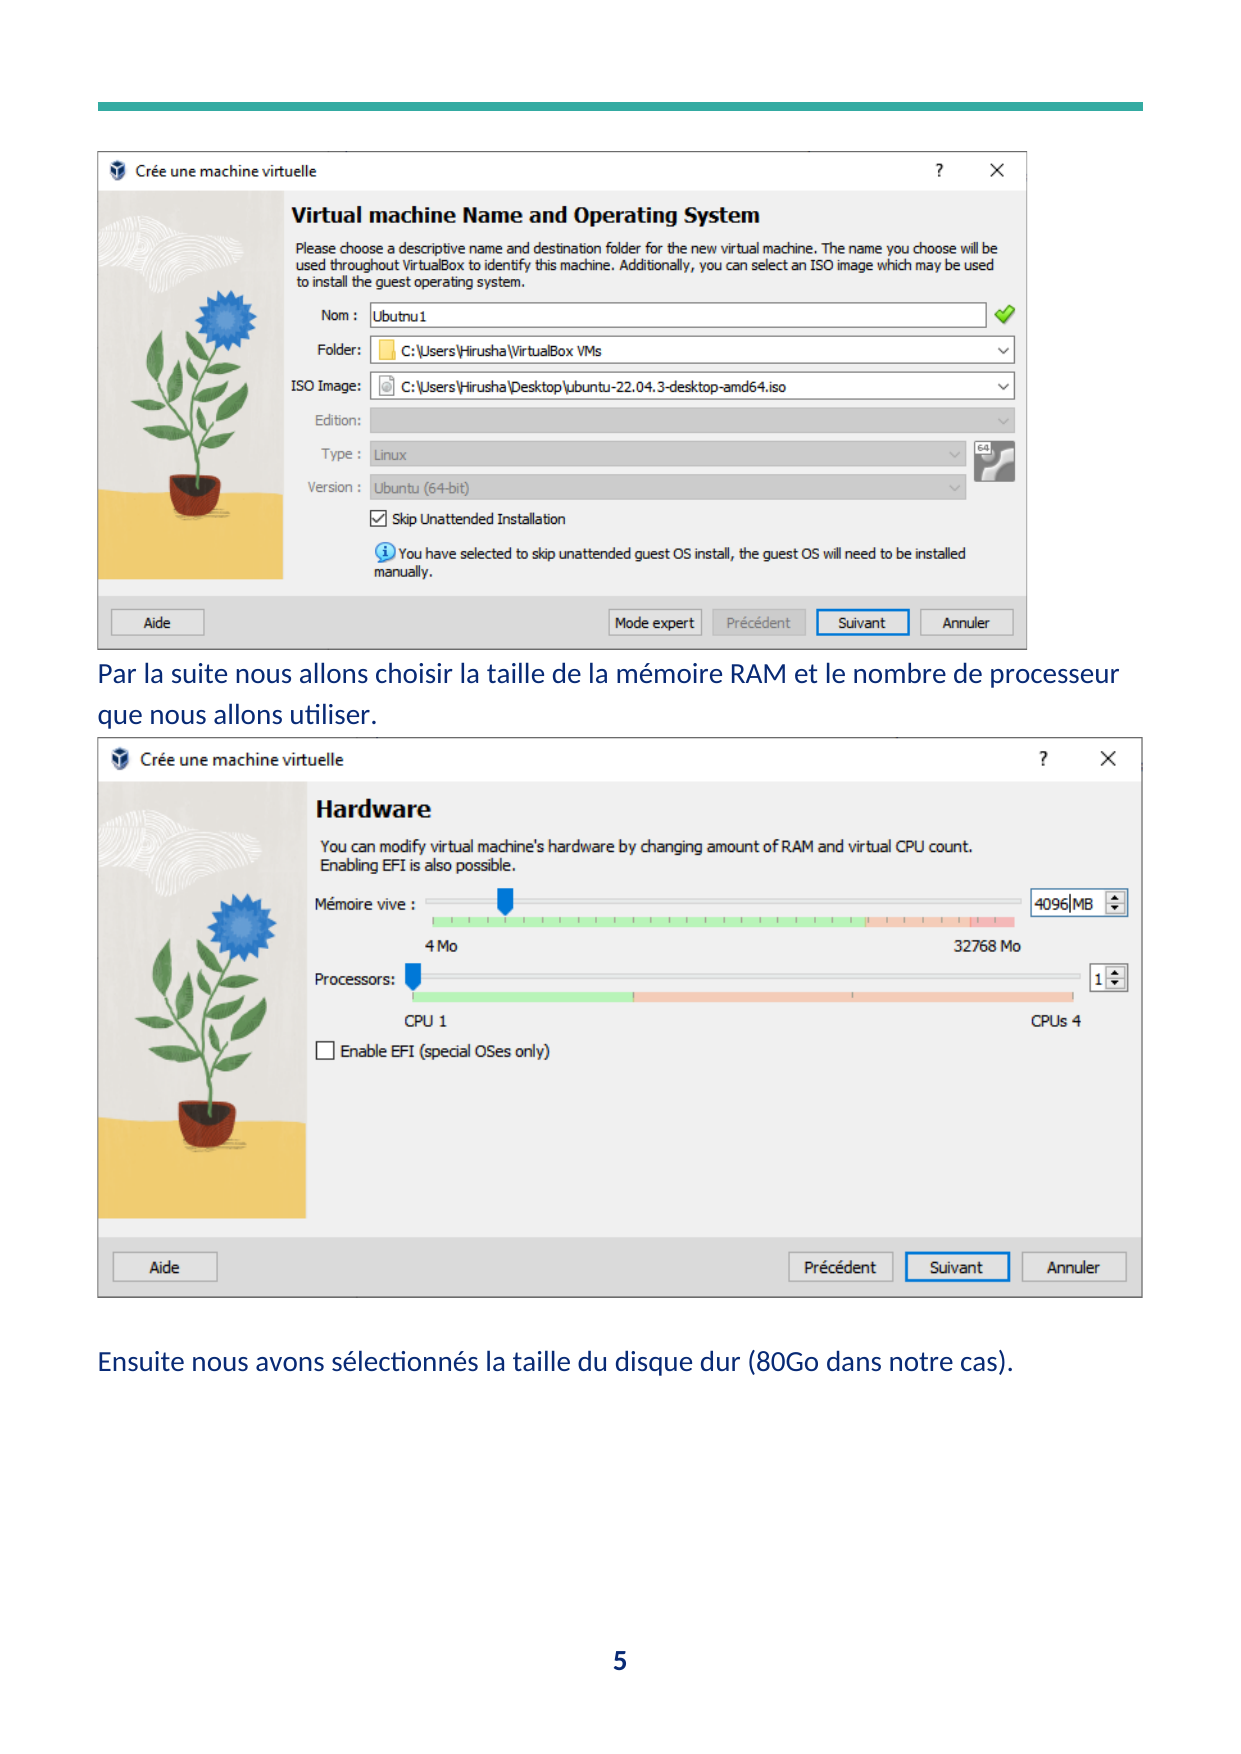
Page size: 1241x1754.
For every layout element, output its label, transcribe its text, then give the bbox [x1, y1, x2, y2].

picture [97, 737, 1143, 1298]
text Ensuite nous avons sélectionnés la taille du disque dur (80Go dans notre cas). [97, 1343, 1143, 1379]
text Par la suite nous allons choisir la taille de la mémoire RAM et le nombre de processeur que nous allons utiliser. [97, 655, 1143, 732]
picture [97, 151, 1028, 650]
